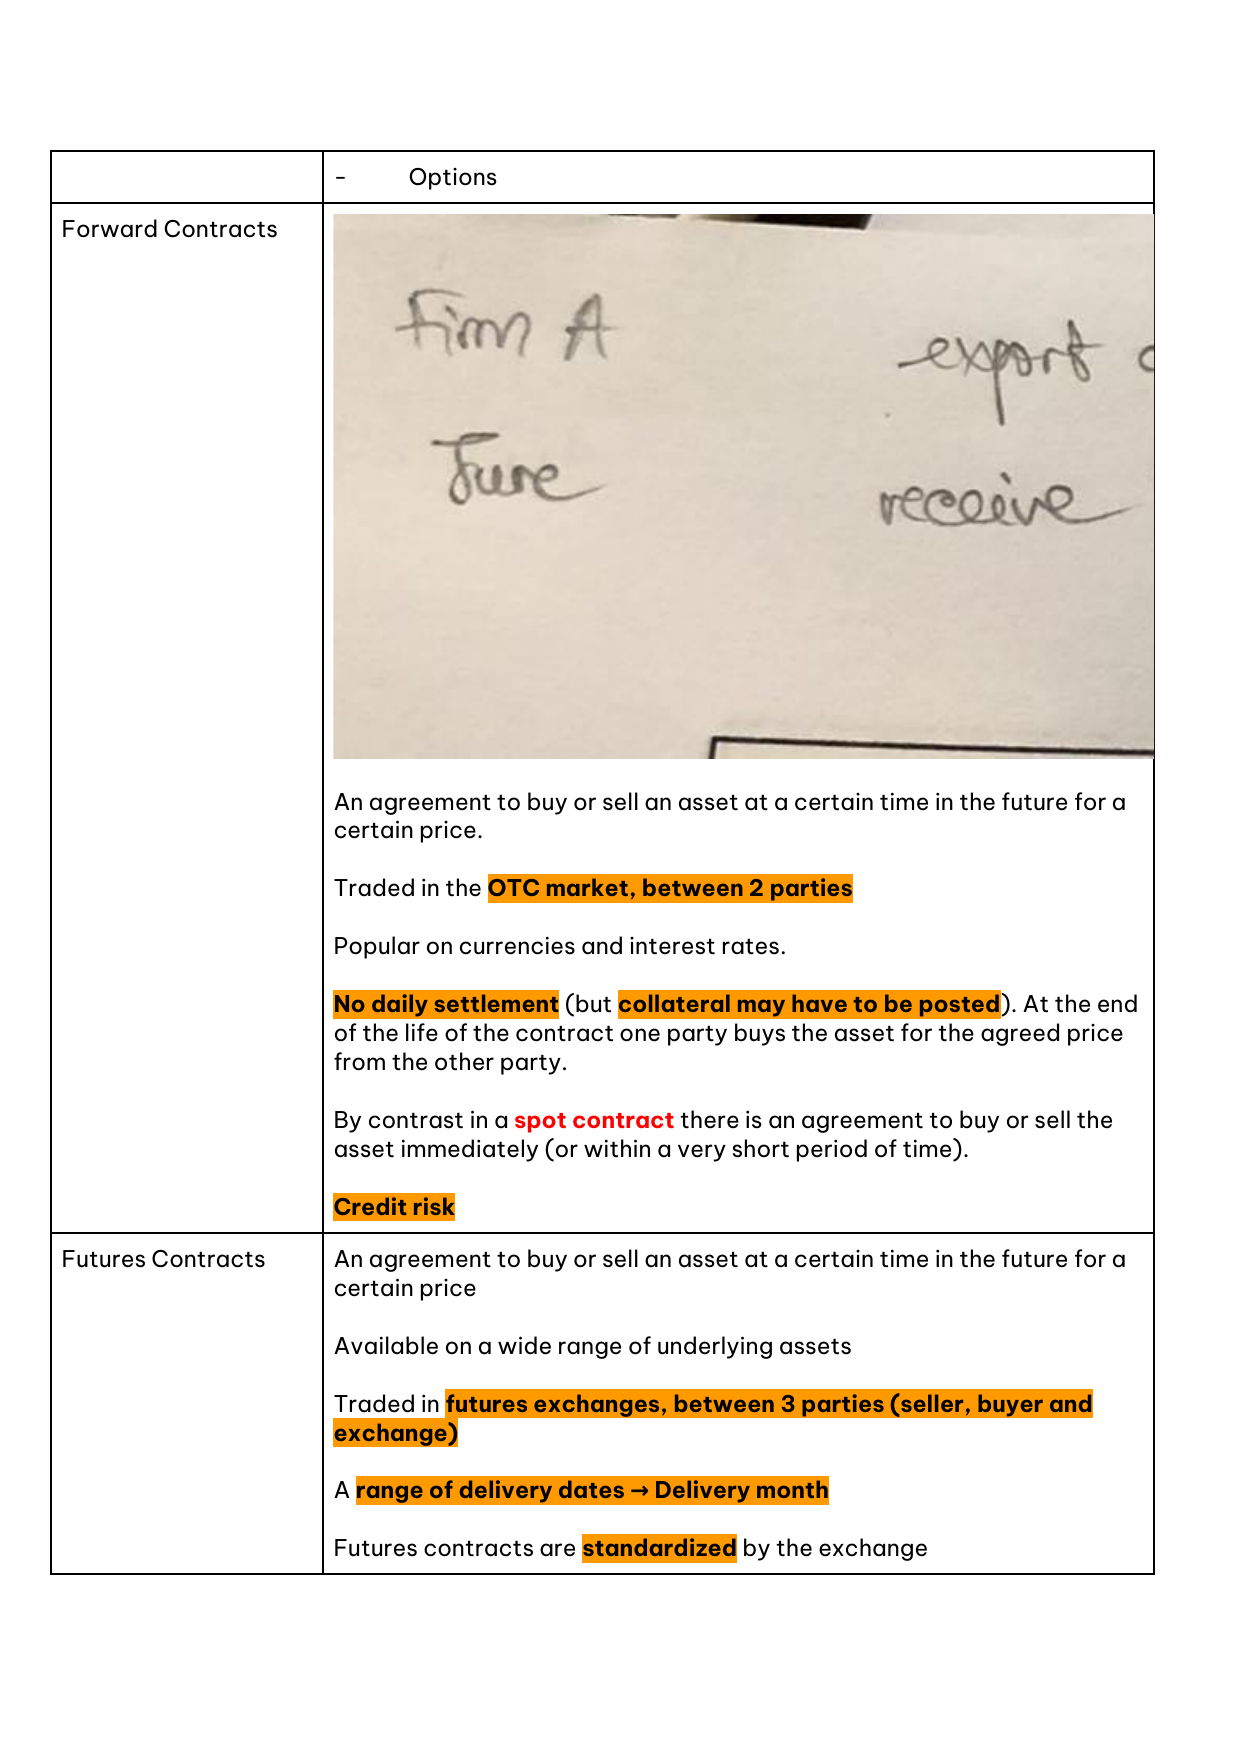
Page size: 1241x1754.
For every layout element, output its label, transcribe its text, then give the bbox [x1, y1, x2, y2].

table_cell An agreement to buy or sell an asset at a certain time in the future for a certain price. Traded in the OTC market, between 2 parties Popular on currencies and interest rates. No daily settlement (but collateral may have to be posted). At the end of the life of the contract one party buys the asset for the agreed price from the other party. By contrast in a spot contract there is an agreement to buy or sell the asset immediately (or within a very short period of time). Credit risk [324, 204, 1153, 1232]
picture [333, 214, 1155, 759]
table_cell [324, 152, 1153, 202]
table_cell Futures Contracts [52, 1234, 322, 1573]
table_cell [52, 152, 322, 202]
table_cell Forward Contracts [52, 204, 322, 1232]
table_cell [324, 1234, 1153, 1573]
